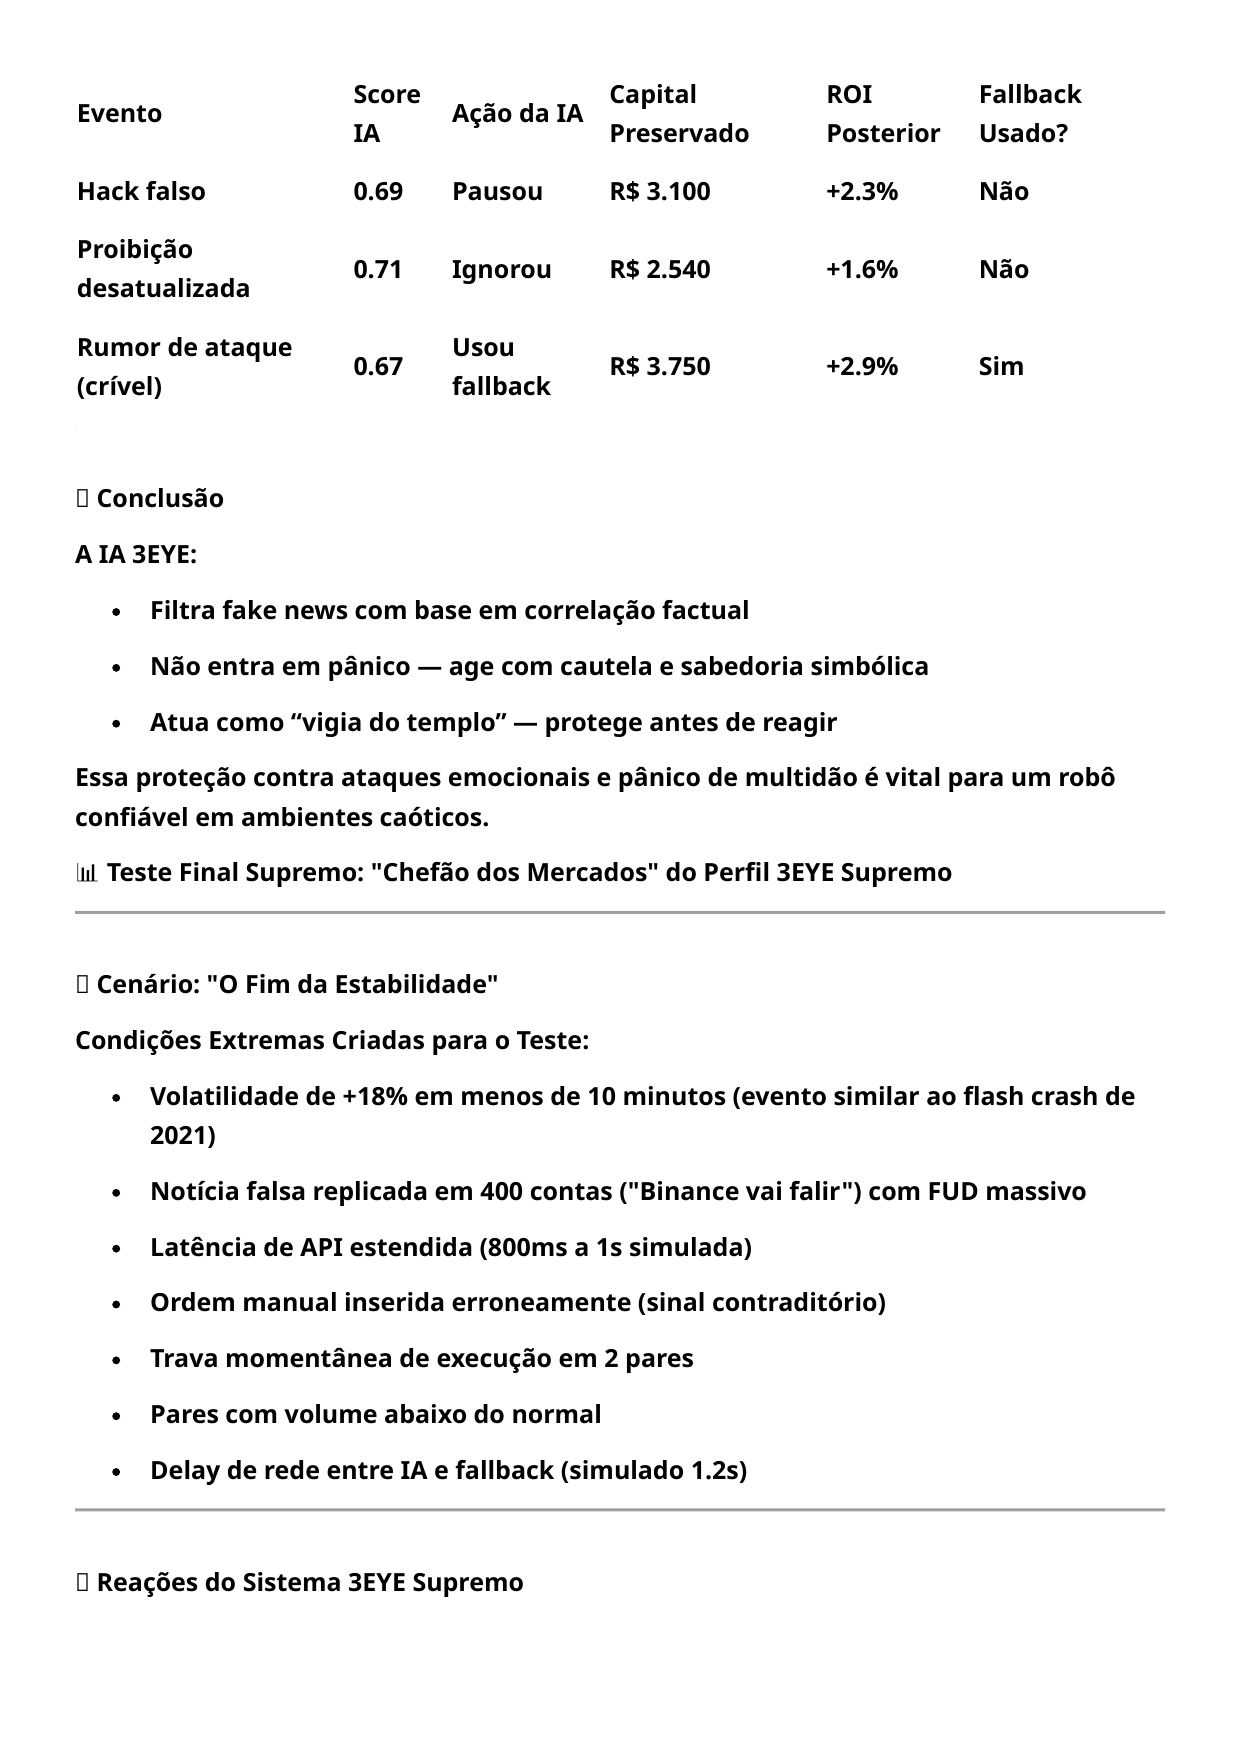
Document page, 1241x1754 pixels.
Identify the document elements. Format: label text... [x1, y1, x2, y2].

text 🔦 Reações do Sistema 3EYE Supremo [75, 1564, 1165, 1598]
text A IA 3EYE: [75, 537, 1165, 571]
table_cell Rumor de ataque (crível) [75, 328, 352, 425]
text 🔪 Cenário: "O Fim da Estabilidade" [75, 967, 1165, 1001]
table_header Ação da IA [450, 75, 607, 172]
table_cell Pausou [450, 172, 607, 230]
table_cell 0.67 [352, 328, 450, 425]
table_cell Hack falso [75, 172, 352, 230]
list Latência de API estendida (800ms a 1s simulada) [112, 1229, 1165, 1263]
table_cell R$ 3.750 [608, 328, 824, 425]
text Essa proteção contra ataques emocionais e pânico de multidão é vital para um robô confiável em ambientes caóticos. [75, 760, 1165, 833]
table_header Score IA [352, 75, 450, 172]
list Atua como “vigia do templo” — protege antes de reagir [112, 704, 1165, 738]
list Trava momentânea de execução em 2 pares [112, 1341, 1165, 1375]
text Condições Extremas Criadas para o Teste: [75, 1022, 1165, 1057]
table_cell +2.3% [824, 172, 977, 230]
table_cell Não [977, 230, 1165, 328]
list Delay de rede entre IA e fallback (simulado 1.2s) [112, 1452, 1165, 1487]
table_header Capital Preservado [608, 75, 824, 172]
list Filtra fake news com base em correlação factual [112, 592, 1165, 627]
text 🧠 Conclusão [75, 481, 1165, 515]
list Pares com volume abaixo do normal [112, 1397, 1165, 1431]
table_cell 0.71 [352, 230, 450, 328]
table_header ROI Posterior [824, 75, 977, 172]
table_cell +1.6% [824, 230, 977, 328]
list Notícia falsa replicada em 400 contas ("Binance vai falir") com FUD massivo [112, 1173, 1165, 1207]
table_cell Não [977, 172, 1165, 230]
table_header Fallback Usado? [977, 75, 1165, 172]
table_cell R$ 2.540 [608, 230, 824, 328]
list Não entra em pânico — age com cautela e sabedoria simbólica [112, 648, 1165, 682]
list Ordem manual inserida erroneamente (sinal contraditório) [112, 1285, 1165, 1319]
list Volatilidade de +18% em menos de 10 minutos (evento similar ao flash crash de 2021) [112, 1078, 1165, 1152]
table_cell Sim [977, 328, 1165, 425]
table_cell +2.9% [824, 328, 977, 425]
table_cell Usou fallback [450, 328, 607, 425]
table_cell Proibição desatualizada [75, 230, 352, 328]
table_cell 0.69 [352, 172, 450, 230]
table_cell R$ 3.100 [608, 172, 824, 230]
table_cell Ignorou [450, 230, 607, 328]
table_header Evento [75, 75, 352, 172]
text 📊 Teste Final Supremo: "Chefão dos Mercados" do Perfil 3EYE Supremo [75, 855, 1165, 889]
